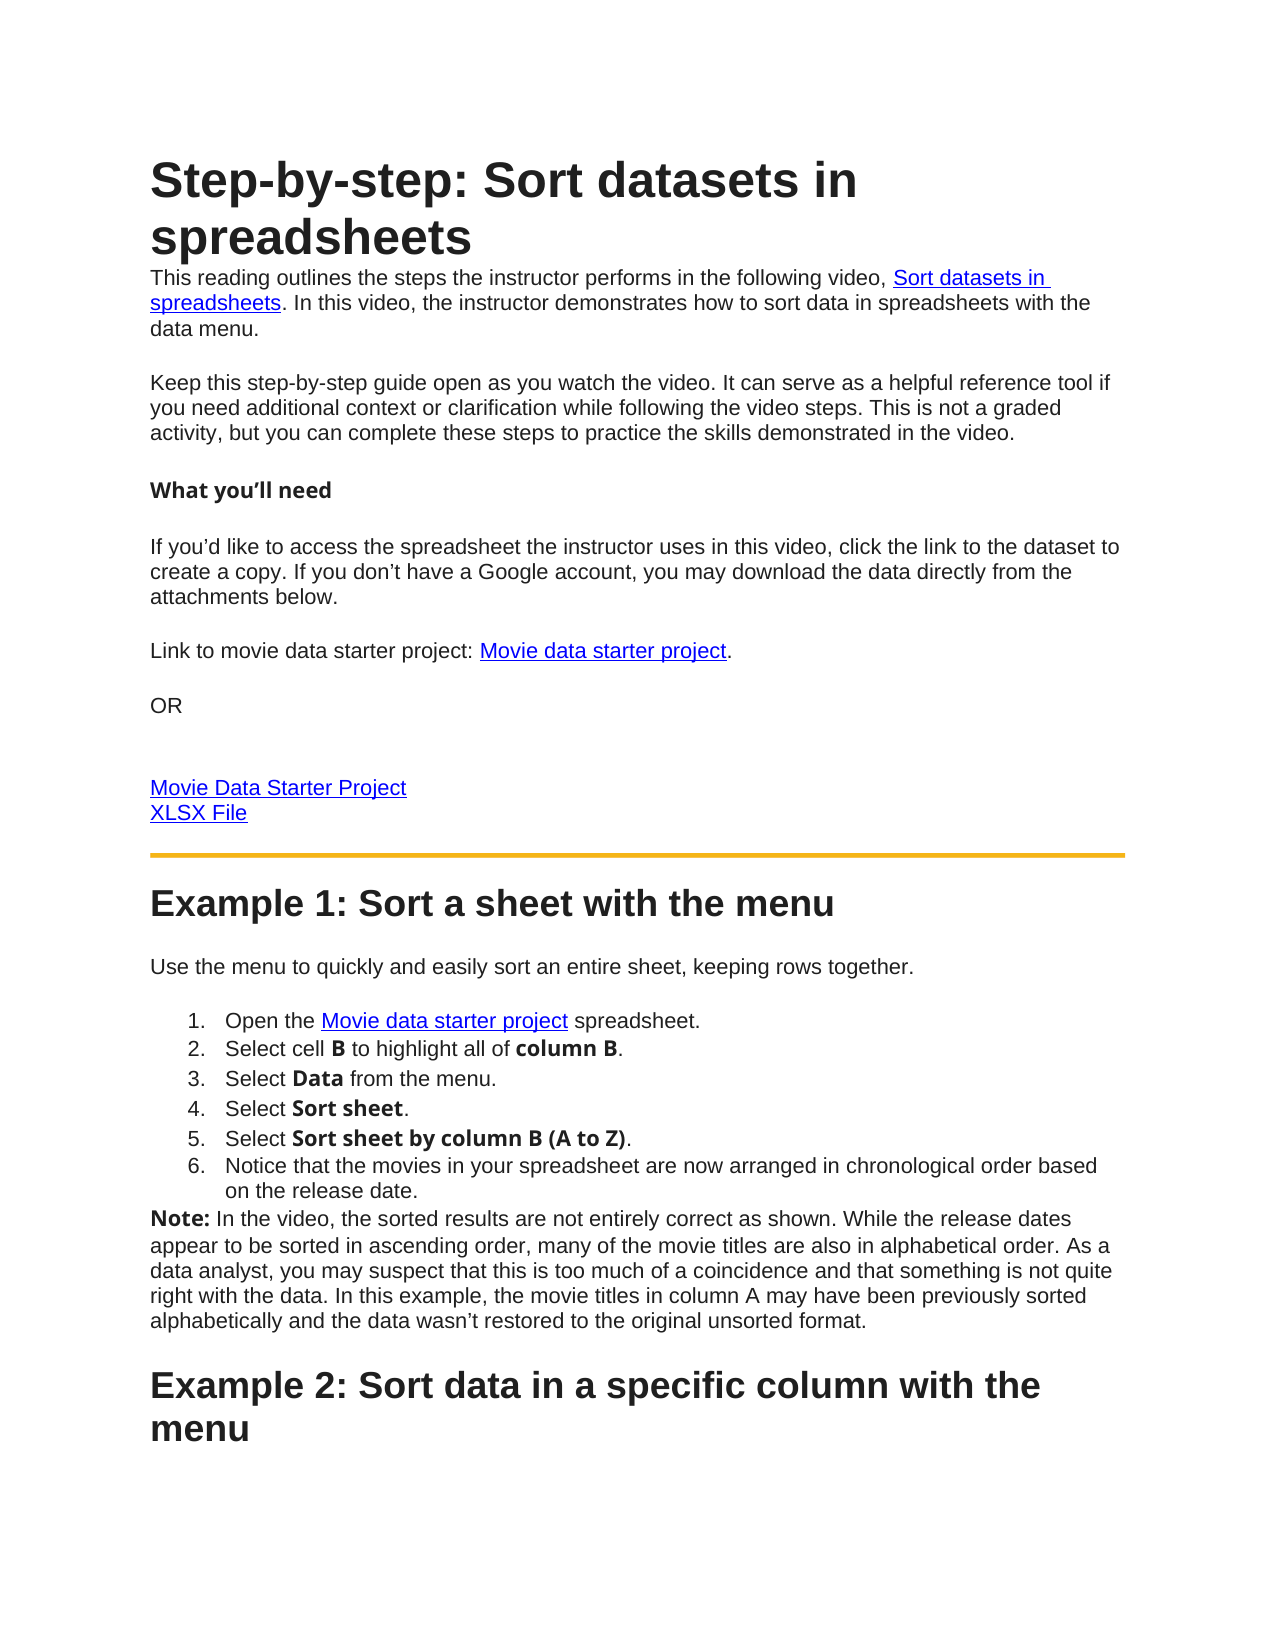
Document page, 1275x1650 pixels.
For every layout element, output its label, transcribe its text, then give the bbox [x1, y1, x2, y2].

list Notice that the movies in your spreadsheet are now arranged in chronological order based on the release date. [187, 1153, 1125, 1203]
list Open the Movie data starter project spreadsheet. [187, 1008, 1125, 1033]
list Select Sort sheet. [187, 1093, 1125, 1123]
list Select Data from the menu. [187, 1063, 1125, 1093]
picture [150, 853, 1125, 858]
text Keep this step-by-step guide open as you watch the video. It can serve as a helpful reference tool if you need additional context or clarification while following the video steps. This is not a graded activity, but you can complete these steps to practice the skills demonstrated in the video. [150, 370, 1125, 445]
list Select cell B to highlight all of column B. [187, 1033, 1125, 1063]
text XLSX File [150, 800, 1125, 826]
text Example 1: Sort a sheet with the menu [150, 882, 1125, 925]
text Link to movie data starter project: Movie data starter project. [150, 638, 1125, 663]
text What you’ll need [150, 474, 1125, 504]
text OR [150, 693, 1125, 718]
text Step-by-step: Sort datasets in spreadsheets [150, 150, 1125, 265]
list Select Sort sheet by column B (A to Z). [187, 1123, 1125, 1153]
text Use the menu to quickly and easily sort an entire sheet, keeping rows together. [150, 954, 1125, 979]
text This reading outlines the steps the instructor performs in the following video, Sort datasets in spreadsheets. In this video, the instructor demonstrates how to sort data in spreadsheets with the data menu. [150, 265, 1125, 341]
text Movie Data Starter Project [150, 775, 1125, 800]
text Example 2: Sort data in a specific column with the menu [150, 1363, 1125, 1449]
text Note: In the video, the sorted results are not entirely correct as shown. While the release dates appear to be sorted in ascending order, many of the movie titles are also in alphabetical order. As a data analyst, you may suspect that this is too much of a coincidence and that something is not quite right with the data. In this example, the movie titles in column A may have been previously sorted alphabetically and the data wasn’t restored to the original unsorted format. [150, 1203, 1125, 1334]
text If you’d like to access the spreadsheet the instructor uses in this video, click the link to the dataset to create a copy. If you don’t have a Google account, you may download the data directly from the attachments below. [150, 533, 1125, 609]
